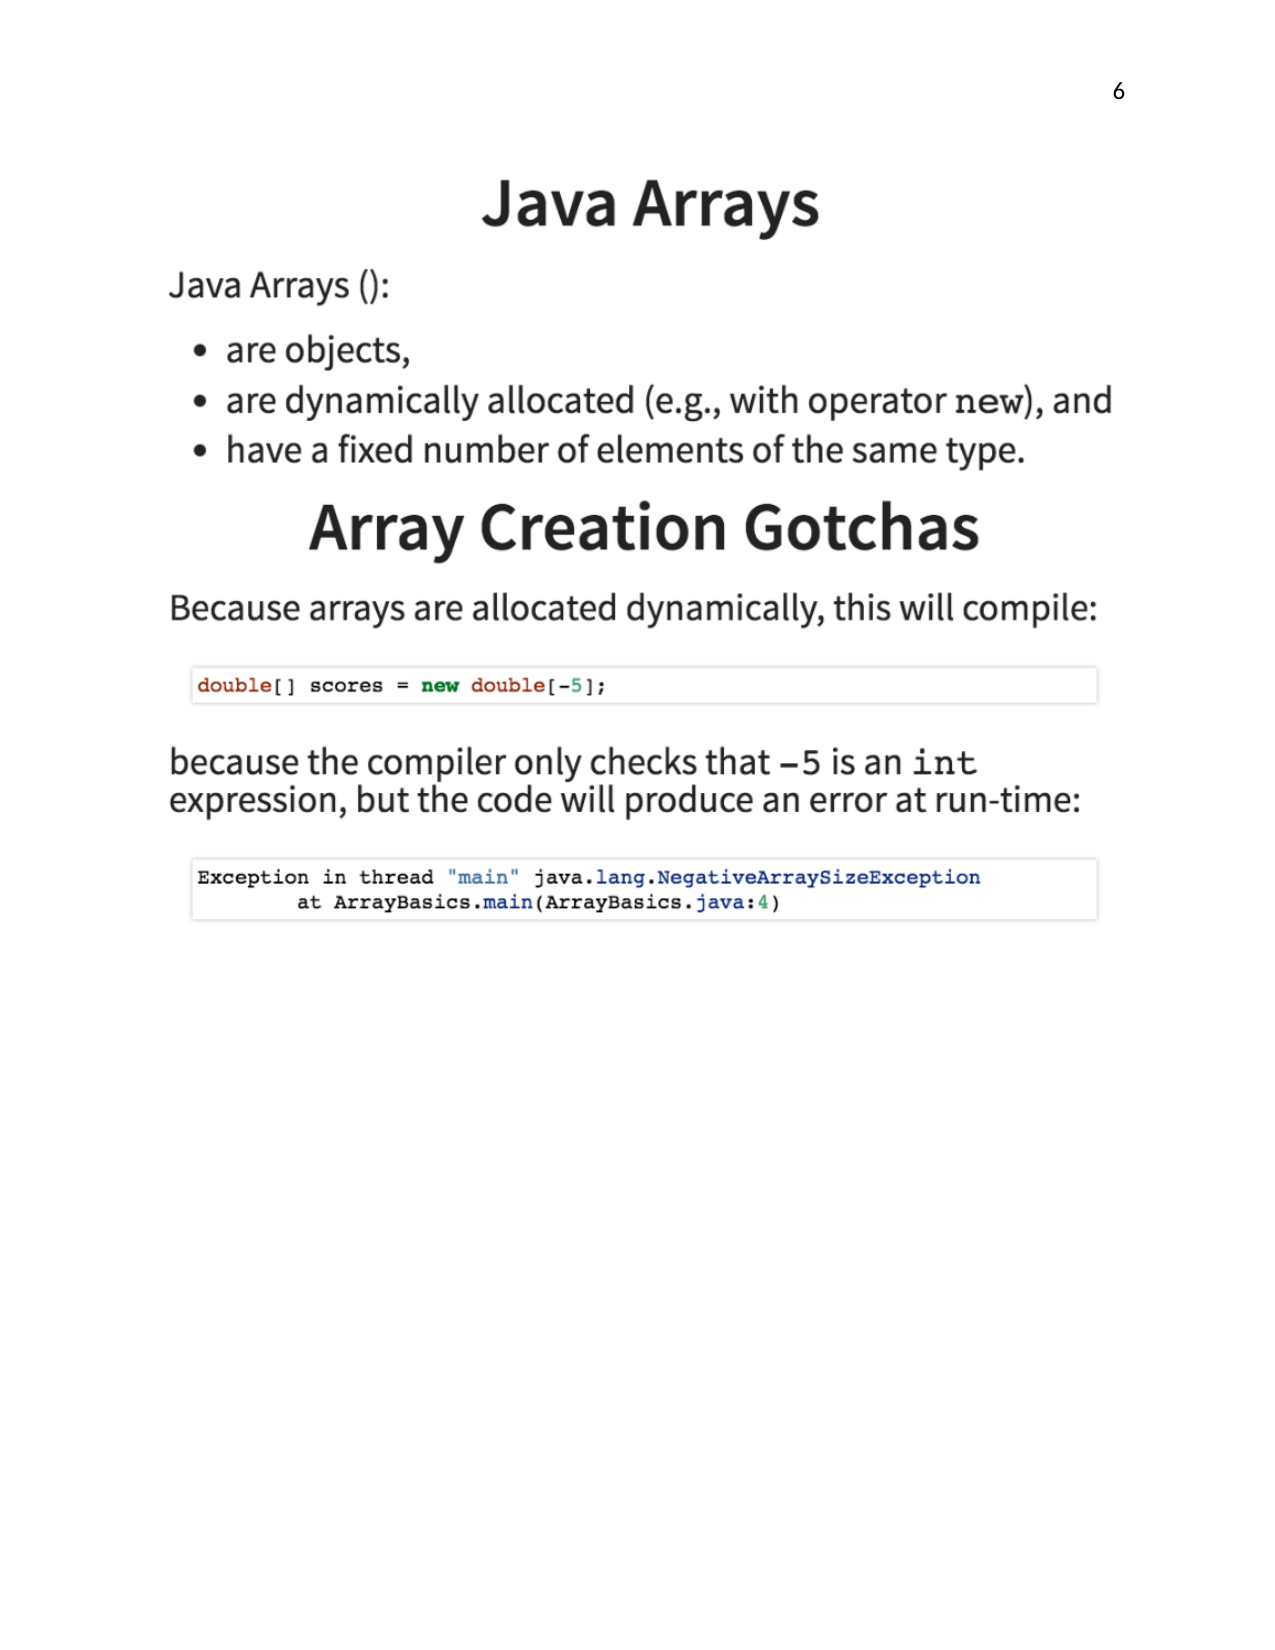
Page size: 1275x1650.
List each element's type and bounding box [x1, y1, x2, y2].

picture [150, 150, 1124, 929]
